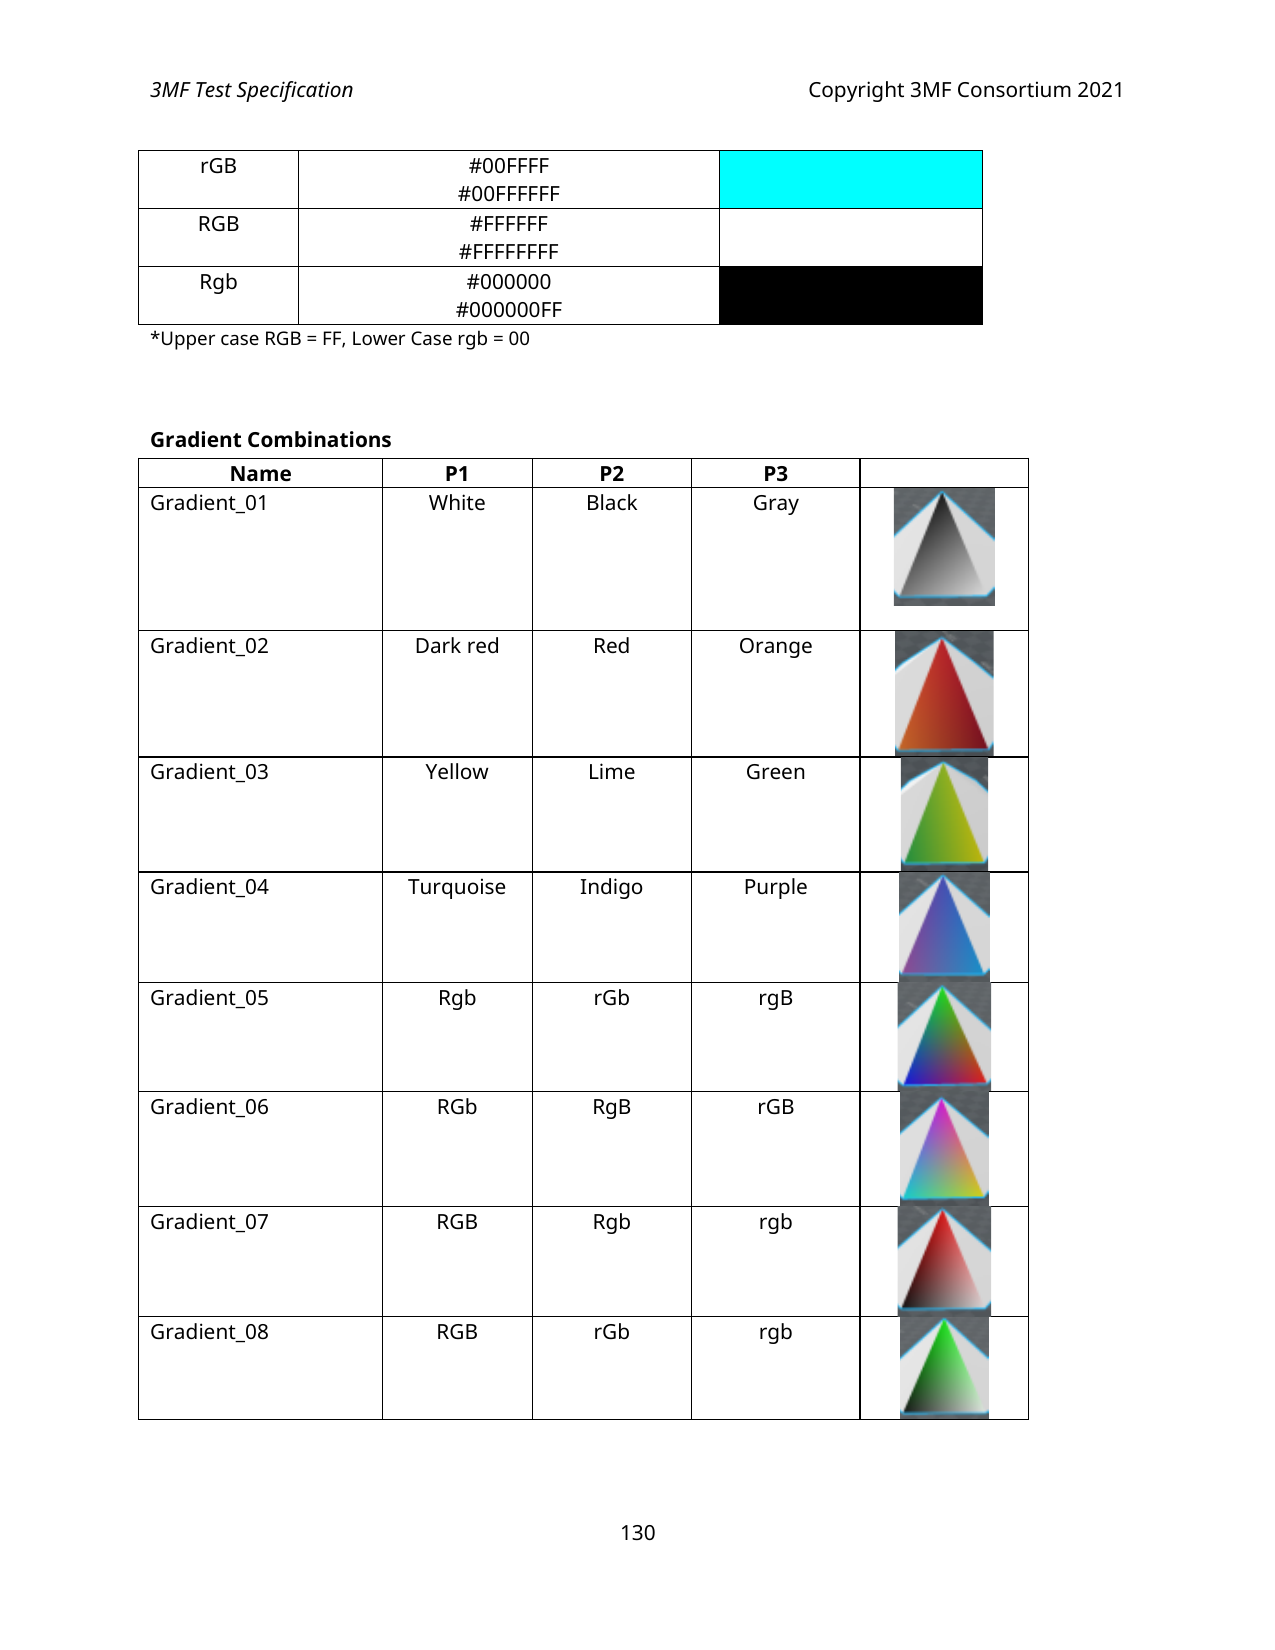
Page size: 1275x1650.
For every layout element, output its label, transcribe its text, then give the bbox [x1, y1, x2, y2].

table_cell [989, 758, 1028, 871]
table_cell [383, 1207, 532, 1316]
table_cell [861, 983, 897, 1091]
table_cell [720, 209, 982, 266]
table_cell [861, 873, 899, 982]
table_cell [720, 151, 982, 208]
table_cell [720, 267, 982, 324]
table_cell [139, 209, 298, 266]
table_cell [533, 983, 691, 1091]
text *Upper case RGB = FF, Lower Case rgb = 00 [150, 325, 1125, 350]
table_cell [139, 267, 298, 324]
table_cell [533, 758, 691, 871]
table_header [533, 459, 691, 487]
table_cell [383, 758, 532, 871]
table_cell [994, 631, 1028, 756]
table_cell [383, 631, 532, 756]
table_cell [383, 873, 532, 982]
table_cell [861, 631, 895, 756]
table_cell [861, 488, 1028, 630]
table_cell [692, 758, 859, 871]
text Gradient Combinations [150, 425, 1125, 453]
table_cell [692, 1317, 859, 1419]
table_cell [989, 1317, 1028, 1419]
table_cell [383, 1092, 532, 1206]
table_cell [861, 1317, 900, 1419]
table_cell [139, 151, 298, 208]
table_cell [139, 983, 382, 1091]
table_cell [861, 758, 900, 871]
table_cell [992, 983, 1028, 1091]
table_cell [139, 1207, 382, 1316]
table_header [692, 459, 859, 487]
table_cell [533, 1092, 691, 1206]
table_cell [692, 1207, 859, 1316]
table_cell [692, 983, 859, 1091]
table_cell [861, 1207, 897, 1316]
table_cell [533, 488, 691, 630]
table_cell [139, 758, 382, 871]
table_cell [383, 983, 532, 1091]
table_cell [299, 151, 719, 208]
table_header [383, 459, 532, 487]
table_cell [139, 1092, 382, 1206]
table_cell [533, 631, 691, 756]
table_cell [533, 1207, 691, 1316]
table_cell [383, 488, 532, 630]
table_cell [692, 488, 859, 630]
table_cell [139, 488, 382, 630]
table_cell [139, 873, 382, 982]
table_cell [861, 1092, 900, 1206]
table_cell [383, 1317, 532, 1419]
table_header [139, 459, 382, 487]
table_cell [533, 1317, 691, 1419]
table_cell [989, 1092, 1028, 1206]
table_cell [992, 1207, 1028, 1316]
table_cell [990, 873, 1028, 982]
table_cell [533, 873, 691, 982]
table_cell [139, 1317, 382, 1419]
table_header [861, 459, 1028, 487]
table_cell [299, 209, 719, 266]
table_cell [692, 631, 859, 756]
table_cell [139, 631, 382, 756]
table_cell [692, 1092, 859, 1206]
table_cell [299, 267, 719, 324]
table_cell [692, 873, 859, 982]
